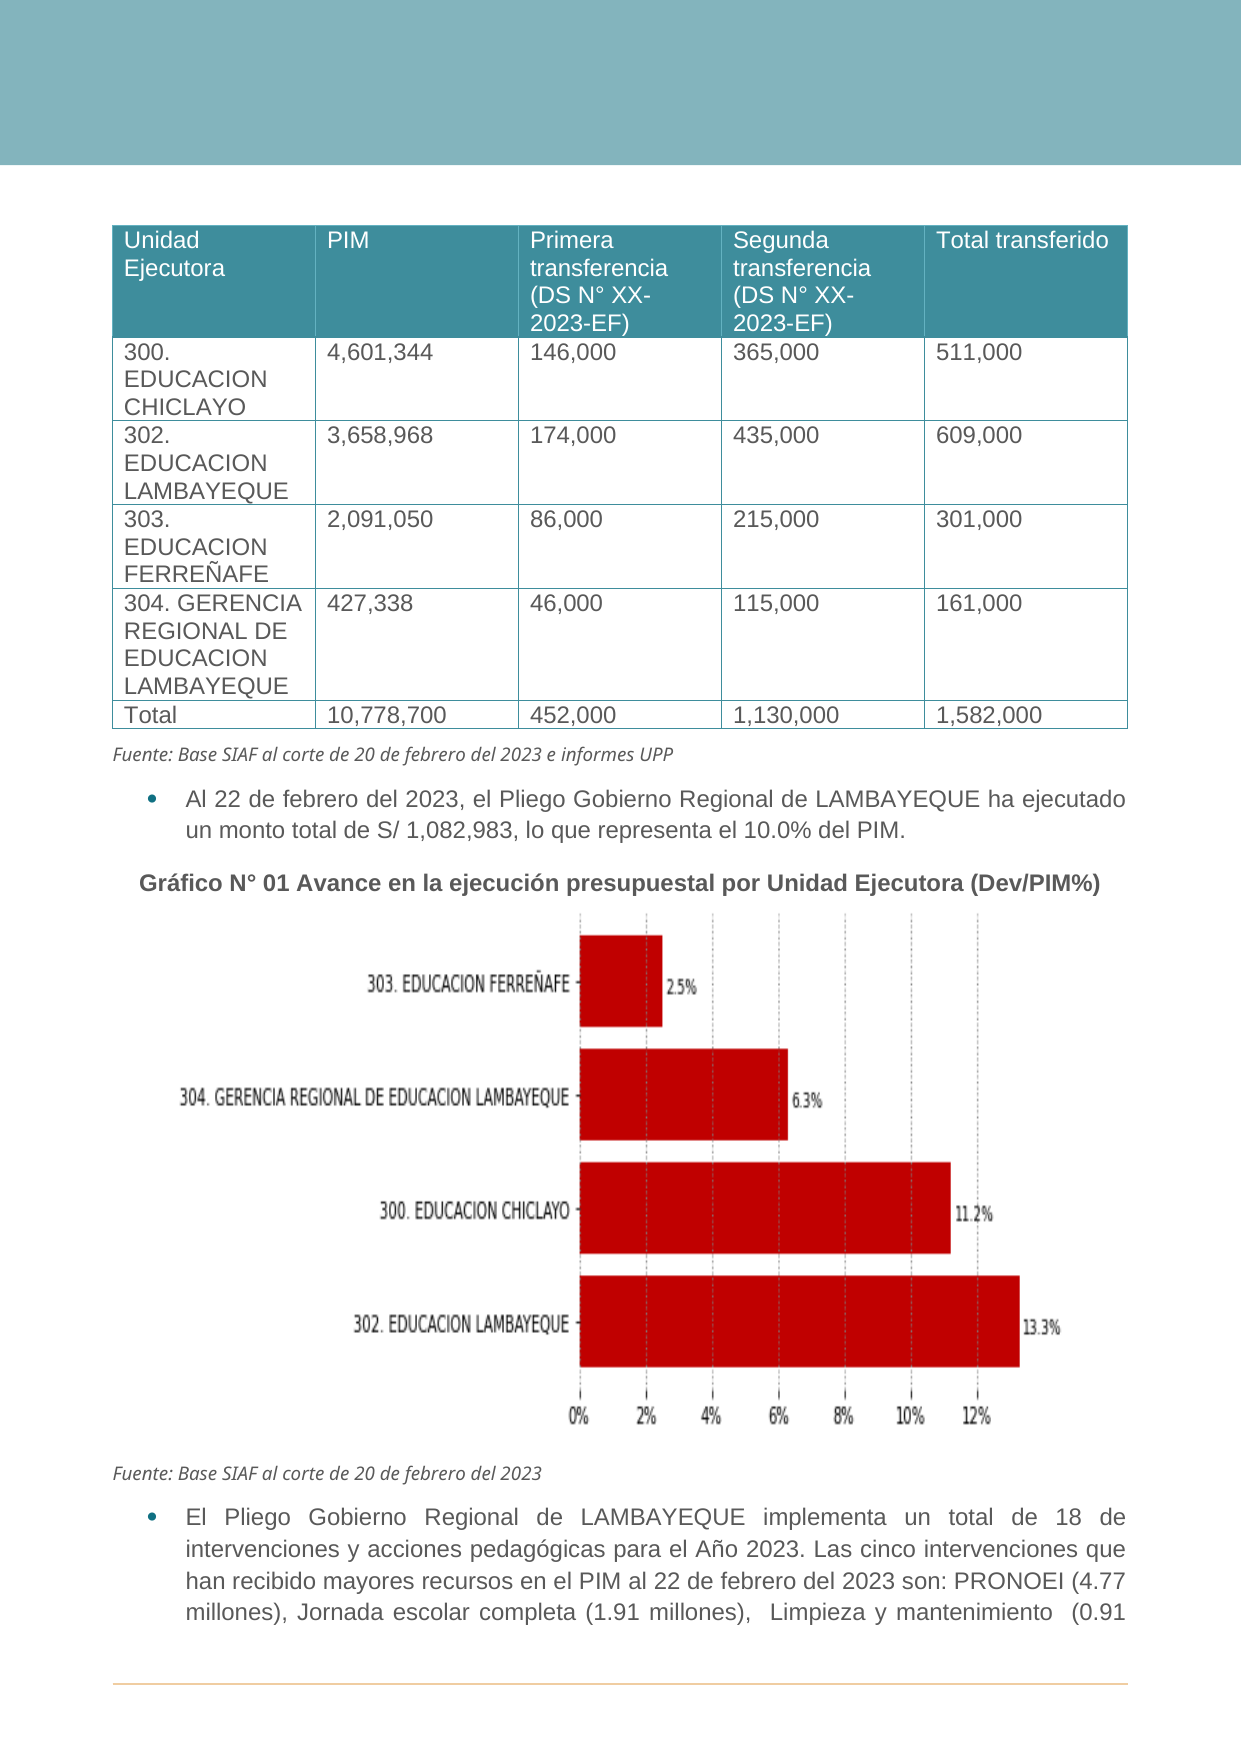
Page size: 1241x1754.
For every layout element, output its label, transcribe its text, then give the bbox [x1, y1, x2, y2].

text Fuente: Base SIAF al corte de 20 de febrero del 2023 [112, 1460, 1128, 1486]
table_cell 609,000 [925, 421, 1127, 504]
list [148, 1503, 1128, 1626]
table_cell 304. GERENCIA REGIONAL DE EDUCACION LAMBAYEQUE [113, 589, 315, 699]
table_cell 2,091,050 [316, 505, 518, 588]
list Al 22 de febrero del 2023, el Pliego Gobierno Regional de LAMBAYEQUE ha ejecutado un monto total de S/ 1,082,983, lo que representa el 10.0% del PIM. [148, 785, 1128, 844]
table_header Segunda transferencia (DS N° XX-2023-EF) [722, 226, 924, 336]
table_cell 3,658,968 [316, 421, 518, 504]
table_header PIM [316, 226, 518, 336]
table_header Unidad Ejecutora [113, 226, 315, 336]
table_cell 303. EDUCACION FERREÑAFE [113, 505, 315, 588]
table_cell 435,000 [722, 421, 924, 504]
table_cell 511,000 [925, 338, 1127, 420]
table_header Primera transferencia (DS N° XX-2023-EF) [519, 226, 721, 336]
text Gráfico N° 01 Avance en la ejecución presupuestal por Unidad Ejecutora (Dev/PIM%) [112, 869, 1128, 897]
table_cell 86,000 [519, 505, 721, 588]
table_cell Total [113, 701, 315, 728]
table_cell 10,778,700 [316, 701, 518, 728]
table_cell 161,000 [925, 589, 1127, 699]
table_cell 300. EDUCACION CHICLAYO [113, 338, 315, 420]
table_cell 174,000 [519, 421, 721, 504]
table_cell 146,000 [519, 338, 721, 420]
table_cell 427,338 [316, 589, 518, 699]
table_cell 365,000 [722, 338, 924, 420]
table_header Total transferido [925, 226, 1127, 336]
table_cell 215,000 [722, 505, 924, 588]
table_cell 115,000 [722, 589, 924, 699]
text Fuente: Base SIAF al corte de 20 de febrero del 2023 e informes UPP [112, 742, 1128, 767]
table_cell 4,601,344 [316, 338, 518, 420]
table_cell 46,000 [519, 589, 721, 699]
table_cell 1,582,000 [925, 701, 1127, 728]
table_cell 452,000 [519, 701, 721, 728]
table_cell 302. EDUCACION LAMBAYEQUE [113, 421, 315, 504]
table_cell 301,000 [925, 505, 1127, 588]
picture [170, 902, 1071, 1442]
table_cell 1,130,000 [722, 701, 924, 728]
